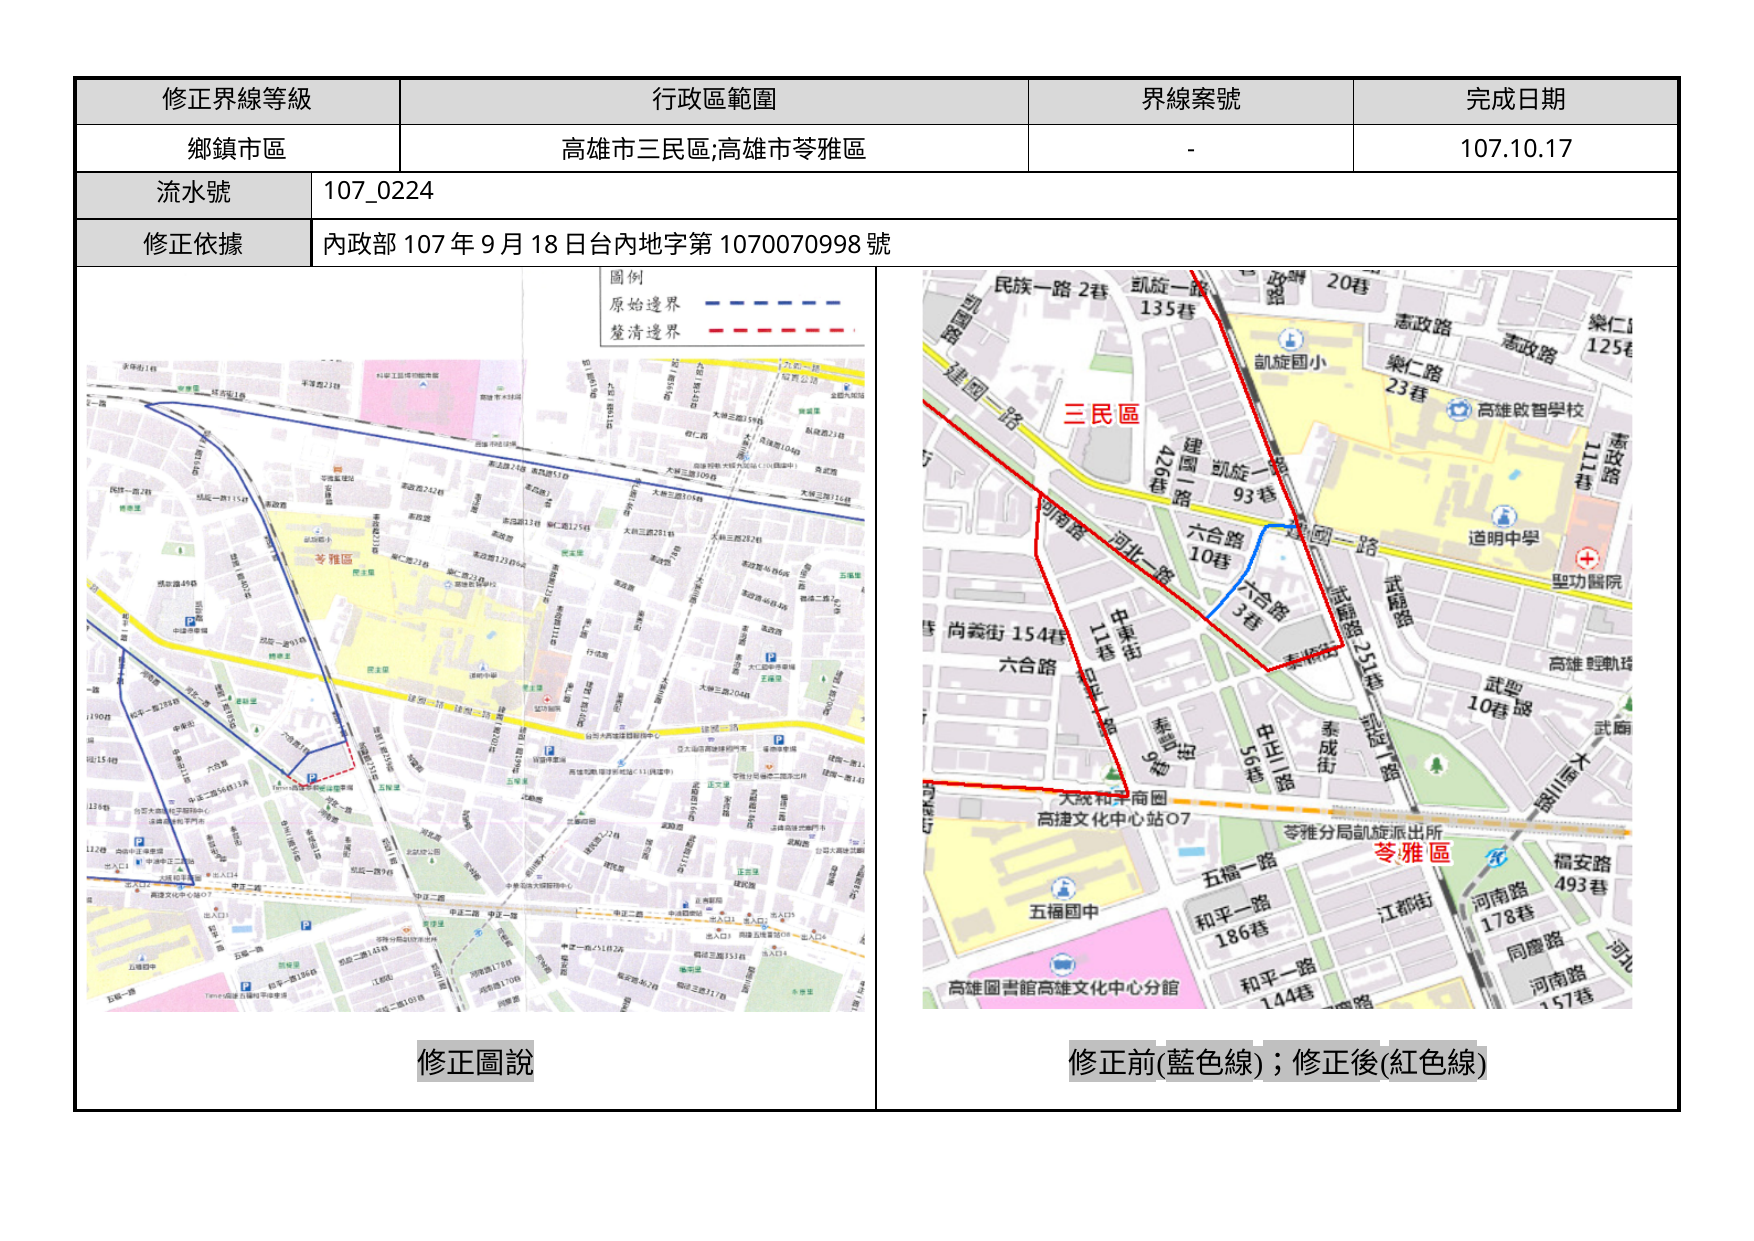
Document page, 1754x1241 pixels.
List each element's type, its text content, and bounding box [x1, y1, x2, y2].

table_header 界線案號 [1029, 80, 1353, 124]
table_cell 內政部107年9月18日台內地字第1070070998號 [313, 220, 1677, 266]
table_cell [77, 267, 86, 1012]
table_cell [865, 267, 875, 1012]
table_cell 修正依據 [77, 220, 310, 266]
table_header 修正界線等級 [77, 80, 399, 124]
table_cell - [1029, 125, 1353, 171]
table_cell 107.10.17 [1354, 125, 1677, 171]
table_cell [877, 267, 1677, 1012]
picture [86, 267, 865, 1012]
table_cell 高雄市三民區;高雄市苓雅區 [401, 125, 1028, 171]
picture [922, 270, 1633, 1009]
table_cell 修正前(藍色線)；修正後(紅色線) [877, 1013, 1677, 1109]
table_header 行政區範圍 [401, 80, 1028, 124]
table_header 完成日期 [1354, 80, 1677, 124]
table_cell 107_0224 [312, 173, 1677, 218]
table_cell 鄉鎮市區 [77, 125, 399, 171]
table_cell 修正圖說 [77, 1013, 875, 1109]
table_cell 流水號 [77, 173, 311, 218]
